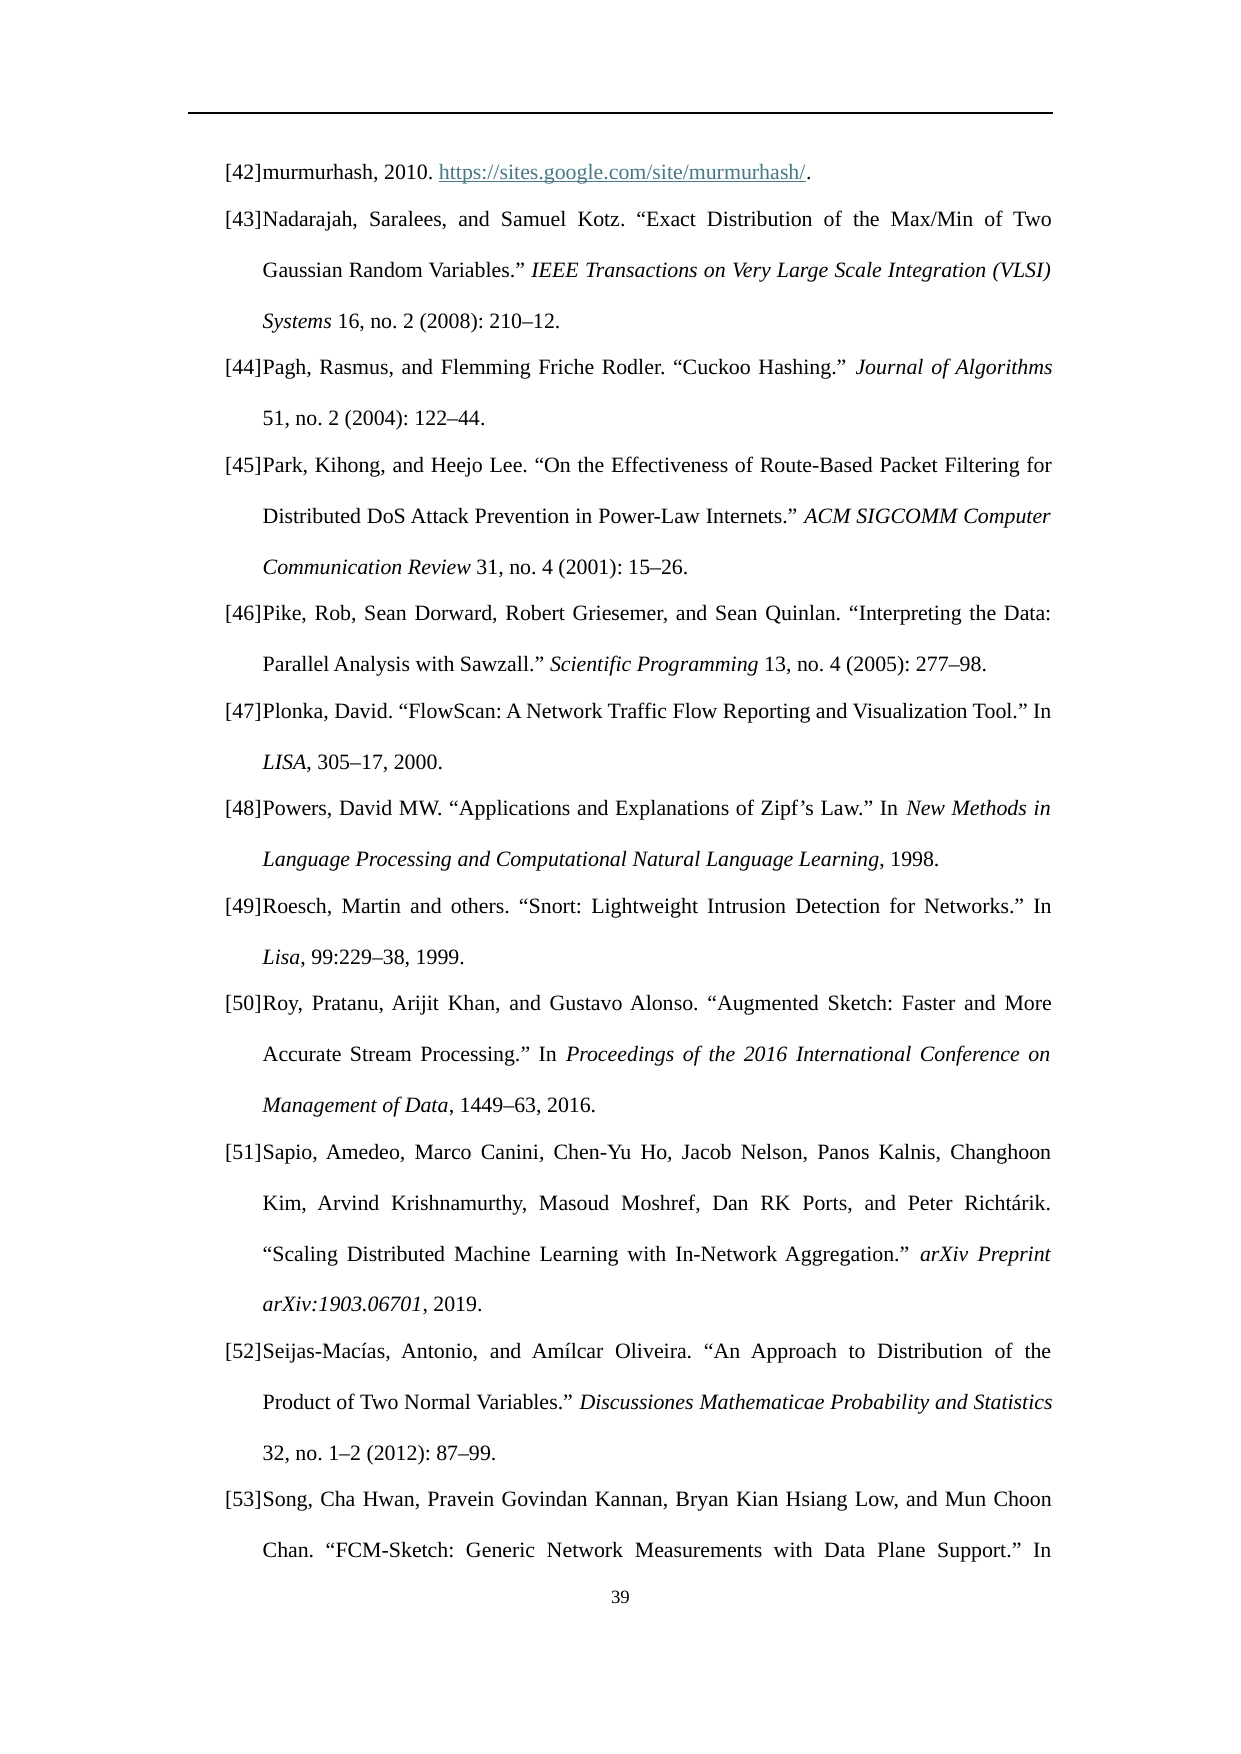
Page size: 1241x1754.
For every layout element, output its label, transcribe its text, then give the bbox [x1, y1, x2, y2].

list Powers, David MW. “Applications and Explanations of Zipf’s Law.” In New Methods in Language Processing and Computational Natural Language Learning, 1998. [225, 791, 1053, 876]
list Nadarajah, Saralees, and Samuel Kotz. “Exact Distribution of the Max/Min of Two Gaussian Random Variables.” IEEE Transactions on Very Large Scale Integration (VLSI) Systems 16, no. 2 (2008): 210–12. [225, 201, 1053, 337]
list murmurhash, 2010. https://sites.google.com/site/murmurhash/. [225, 155, 1053, 189]
list Pagh, Rasmus, and Flemming Friche Rodler. “Cuckoo Hashing.” Journal of Algorithms 51, no. 2 (2004): 122–44. [225, 350, 1053, 435]
list Roesch, Martin and others. “Snort: Lightweight Intrusion Detection for Networks.” In Lisa, 99:229–38, 1999. [225, 888, 1053, 973]
list Park, Kihong, and Heejo Lee. “On the Effectiveness of Route-Based Packet Filtering for Distributed DoS Attack Prevention in Power-Law Internets.” ACM SIGCOMM Computer Communication Review 31, no. 4 (2001): 15–26. [225, 447, 1053, 583]
list Roy, Pratanu, Arijit Khan, and Gustavo Alonso. “Augmented Sketch: Faster and More Accurate Stream Processing.” In Proceedings of the 2016 International Conference on Management of Data, 1449–63, 2016. [225, 986, 1053, 1122]
list Seijas-Macías, Antonio, and Amílcar Oliveira. “An Approach to Distribution of the Product of Two Normal Variables.” Discussiones Mathematicae Probability and Statistics 32, no. 1–2 (2012): 87–99. [225, 1334, 1053, 1469]
list Pike, Rob, Sean Dorward, Robert Griesemer, and Sean Quinlan. “Interpreting the Data: Parallel Analysis with Sawzall.” Scientific Programming 13, no. 4 (2005): 277–98. [225, 596, 1053, 681]
list Sapio, Amedeo, Marco Canini, Chen-Yu Ho, Jacob Nelson, Panos Kalnis, Changhoon Kim, Arvind Krishnamurthy, Masoud Moshref, Dan RK Ports, and Peter Richtárik. “Scaling Distributed Machine Learning with In-Network Aggregation.” arXiv Preprint arXiv:1903.06701, 2019. [225, 1134, 1053, 1321]
list Plonka, David. “FlowScan: A Network Traffic Flow Reporting and Visualization Tool.” In LISA, 305–17, 2000. [225, 693, 1053, 778]
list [225, 1482, 1053, 1567]
